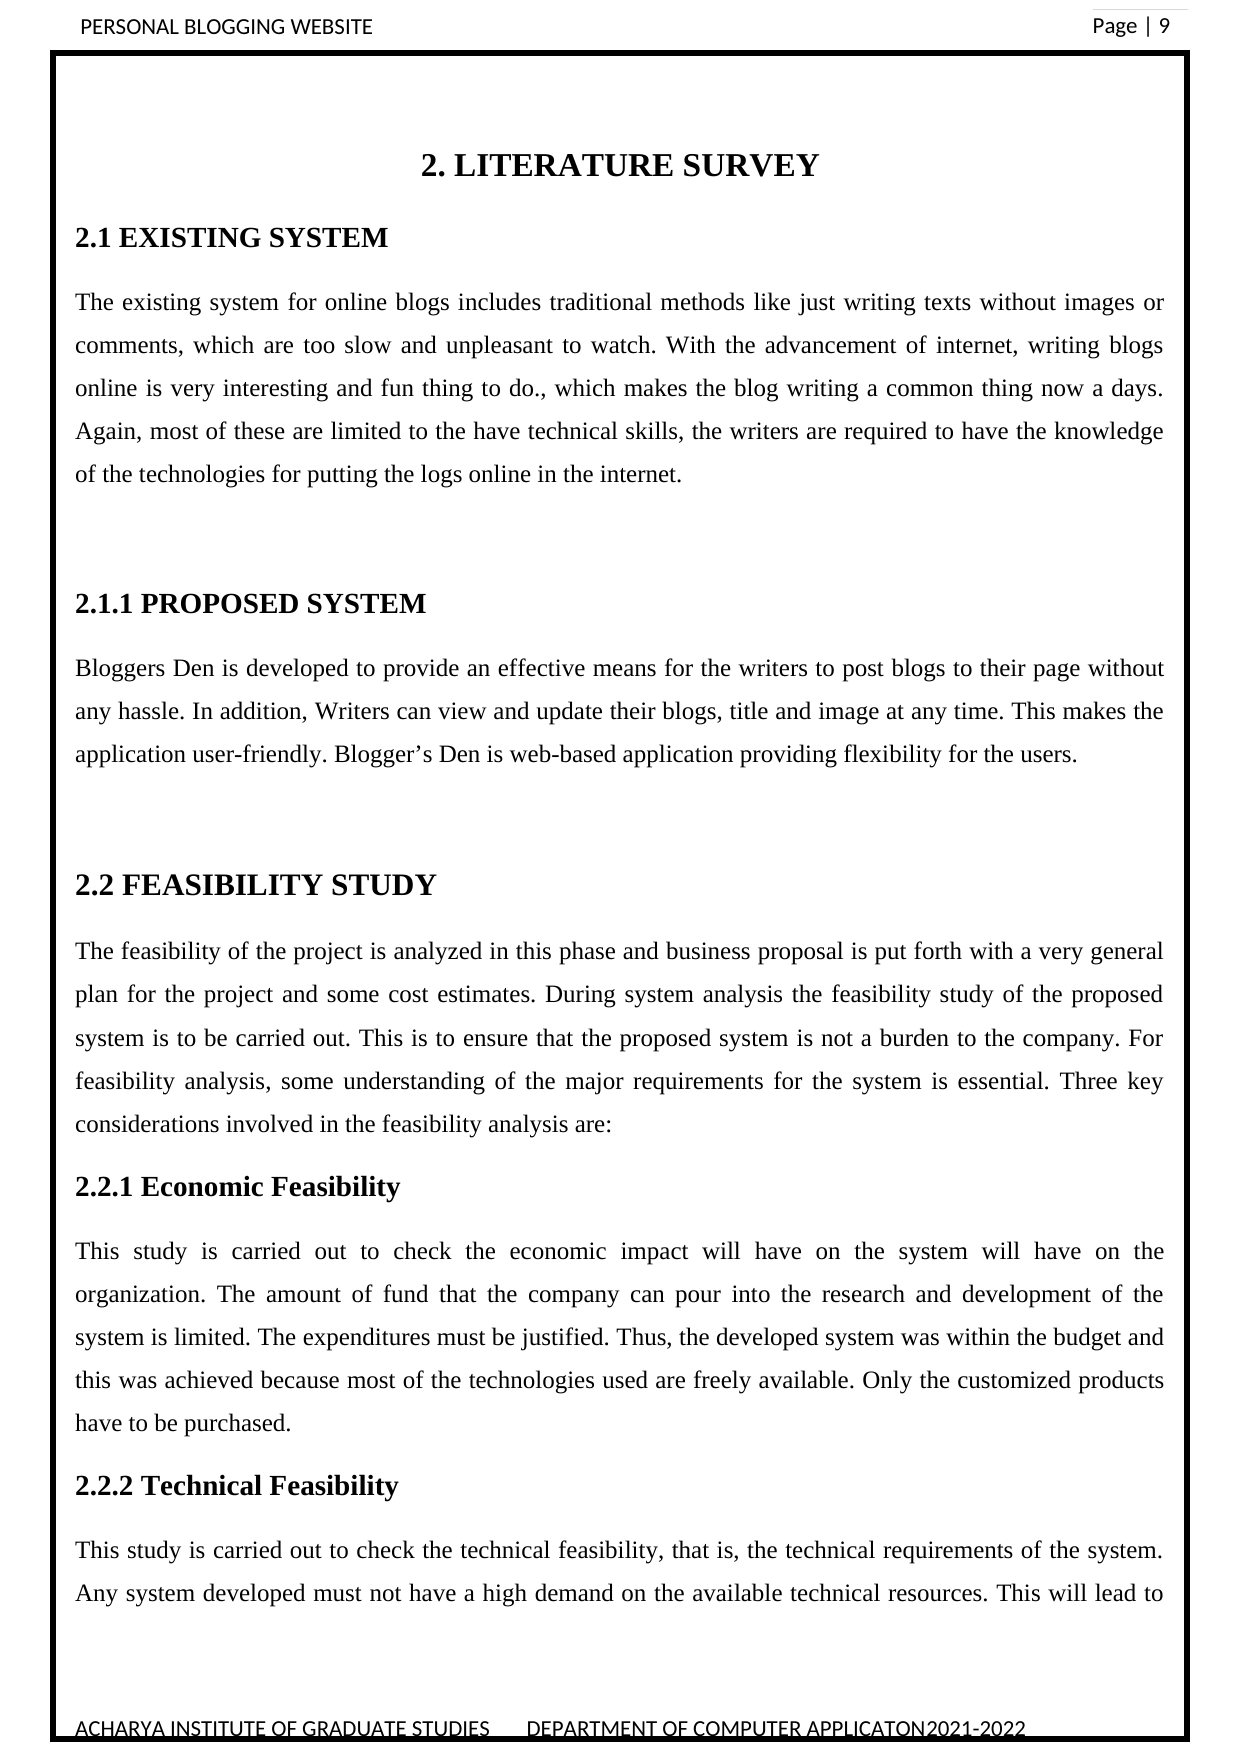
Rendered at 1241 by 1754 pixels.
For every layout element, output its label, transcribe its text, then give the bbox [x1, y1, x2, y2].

text 2.2.1 Economic Feasibility [75, 1169, 1165, 1202]
text This study is carried out to check the economic impact will have on the system will have on the organization. The amount of fund that the company can pour into the research and development of the system is limited. The expenditures must be justified. Thus, the developed system was within the budget and this was achieved because most of the technologies used are freely available. Only the customized products have to be purchased. [75, 1236, 1165, 1437]
text The feasibility of the project is analyzed in this phase and business proposal is put forth with a very general plan for the project and some cost estimates. During system analysis the feasibility study of the proposed system is to be carried out. This is to ensure that the proposed system is not a burden to the company. For feasibility analysis, some understanding of the major requirements for the system is essential. Three key considerations involved in the feasibility analysis are: [75, 936, 1165, 1138]
text 2.1.1 PROPOSED SYSTEM [75, 586, 1165, 619]
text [75, 1535, 1165, 1607]
text Bloggers Den is developed to provide an effective means for the writers to post blogs to their page without any hassle. In addition, Writers can view and update their blogs, title and image at any time. This makes the application user-friendly. Blogger’s Den is web-based application providing flexibility for the users. [75, 653, 1165, 768]
text 2.2.2 Technical Feasibility [75, 1468, 1165, 1502]
text 2. LITERATURE SURVEY [75, 146, 1165, 184]
text The existing system for online blogs includes traditional methods like just writing texts without images or comments, which are too slow and unpleasant to watch. With the advancement of internet, writing blogs online is very interesting and fun thing to do., which makes the blog writing a common thing now a days. Again, most of these are limited to the have technical skills, the writers are required to have the knowledge of the technologies for putting the logs online in the internet. [75, 287, 1165, 488]
text 2.2 FEASIBILITY STUDY [75, 866, 1165, 902]
text 2.1 EXISTING SYSTEM [75, 220, 1165, 253]
